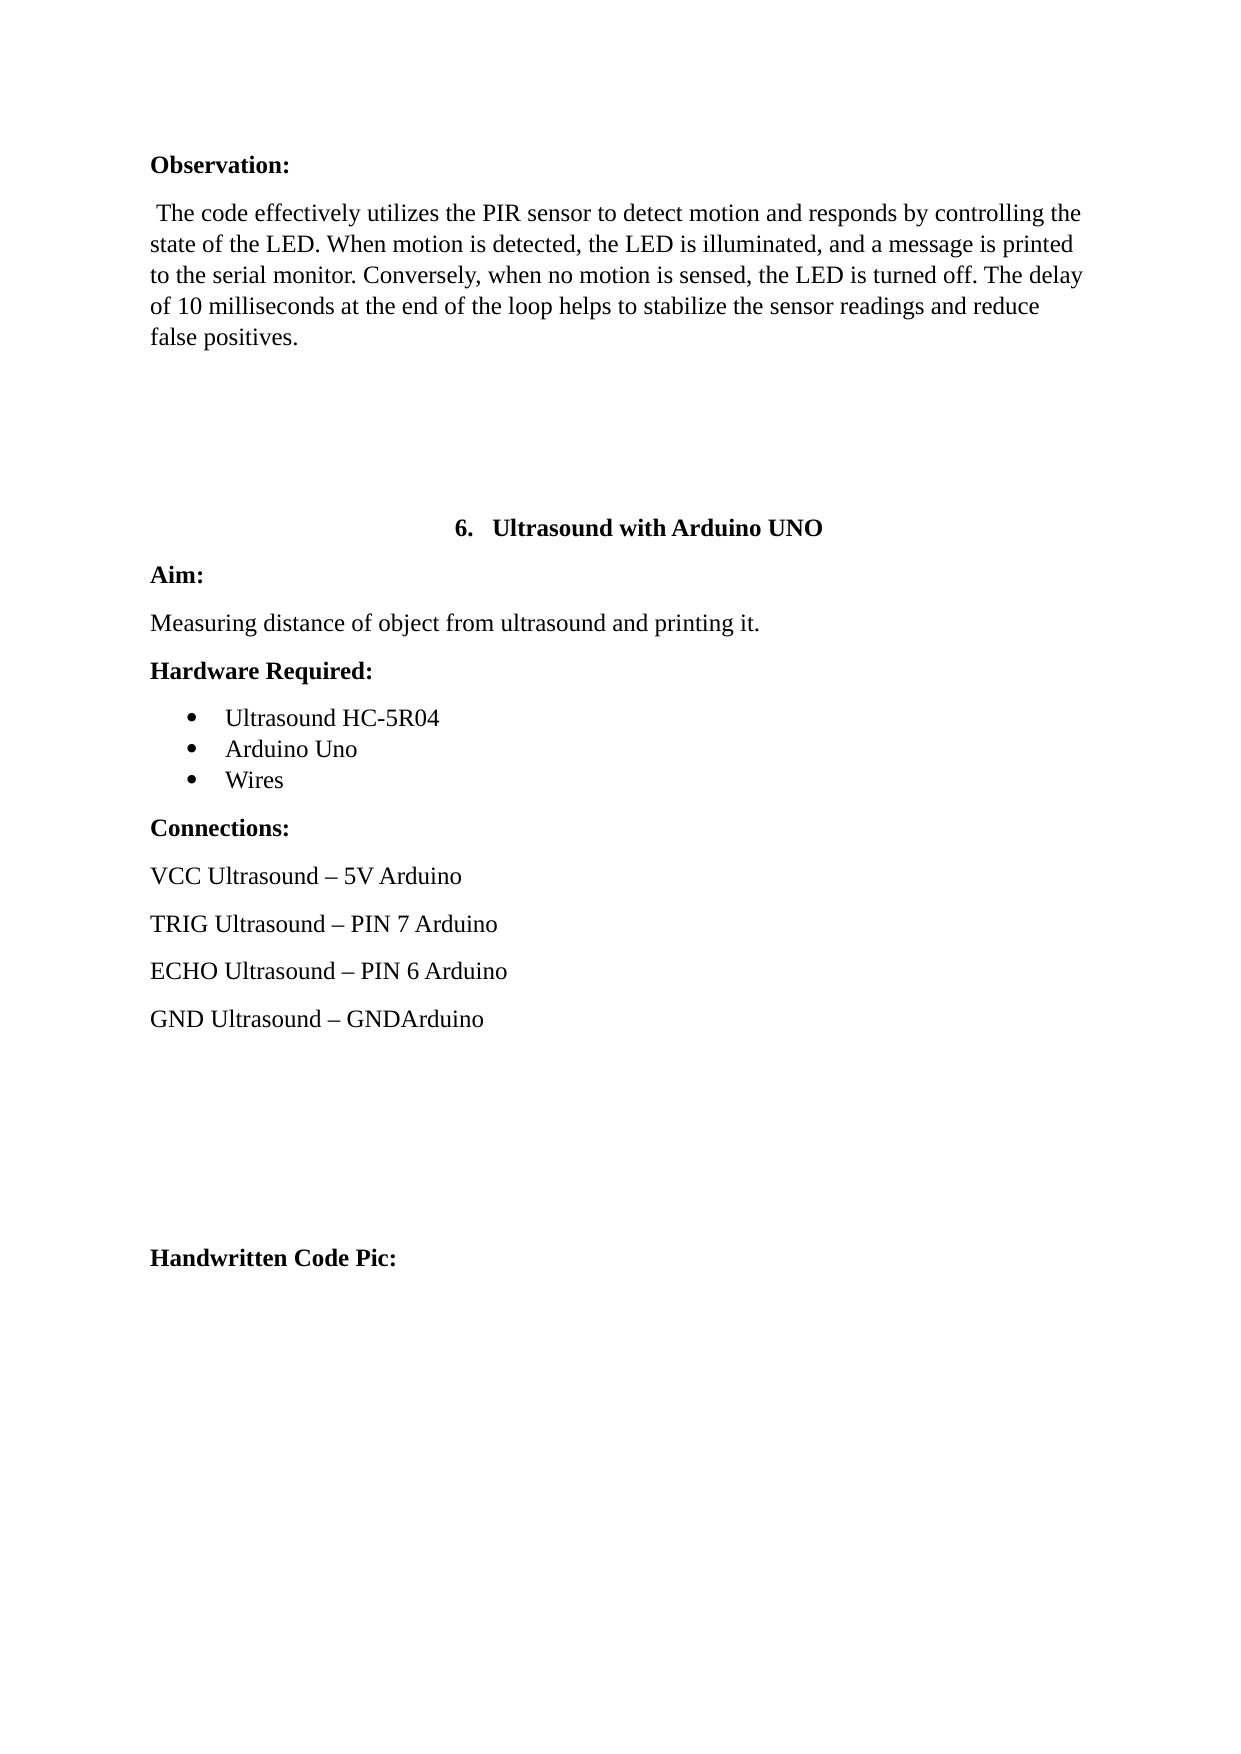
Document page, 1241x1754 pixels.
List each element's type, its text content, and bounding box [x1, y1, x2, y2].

text The code effectively utilizes the PIR sensor to detect motion and responds by controlling the state of the LED. When motion is detected, the LED is illuminated, and a message is printed to the serial monitor. Conversely, when no motion is sensed, the LED is turned off. The delay of 10 milliseconds at the end of the loop helps to stabilize the sensor readings and reduce false positives. [150, 198, 1090, 351]
text Observation: [150, 150, 1090, 179]
list Wires [187, 766, 1090, 794]
text GND Ultrasound – GNDArduino [150, 1004, 1090, 1033]
text TRIG Ultrasound – PIN 7 Arduino [150, 909, 1090, 937]
list Ultrasound HC-5R04 [187, 703, 1090, 732]
list Ultrasound with Arduino UNO [187, 513, 1090, 541]
text VCC Ultrasound – 5V Arduino [150, 861, 1090, 890]
text Measuring distance of object from ultrasound and printing it. [150, 608, 1090, 637]
text Hardware Required: [150, 656, 1090, 684]
text Aim: [150, 560, 1090, 589]
text Connections: [150, 813, 1090, 842]
text ECHO Ultrasound – PIN 6 Arduino [150, 956, 1090, 985]
list Arduino Uno [187, 734, 1090, 763]
text Handwritten Code Pic: [150, 1243, 1090, 1271]
